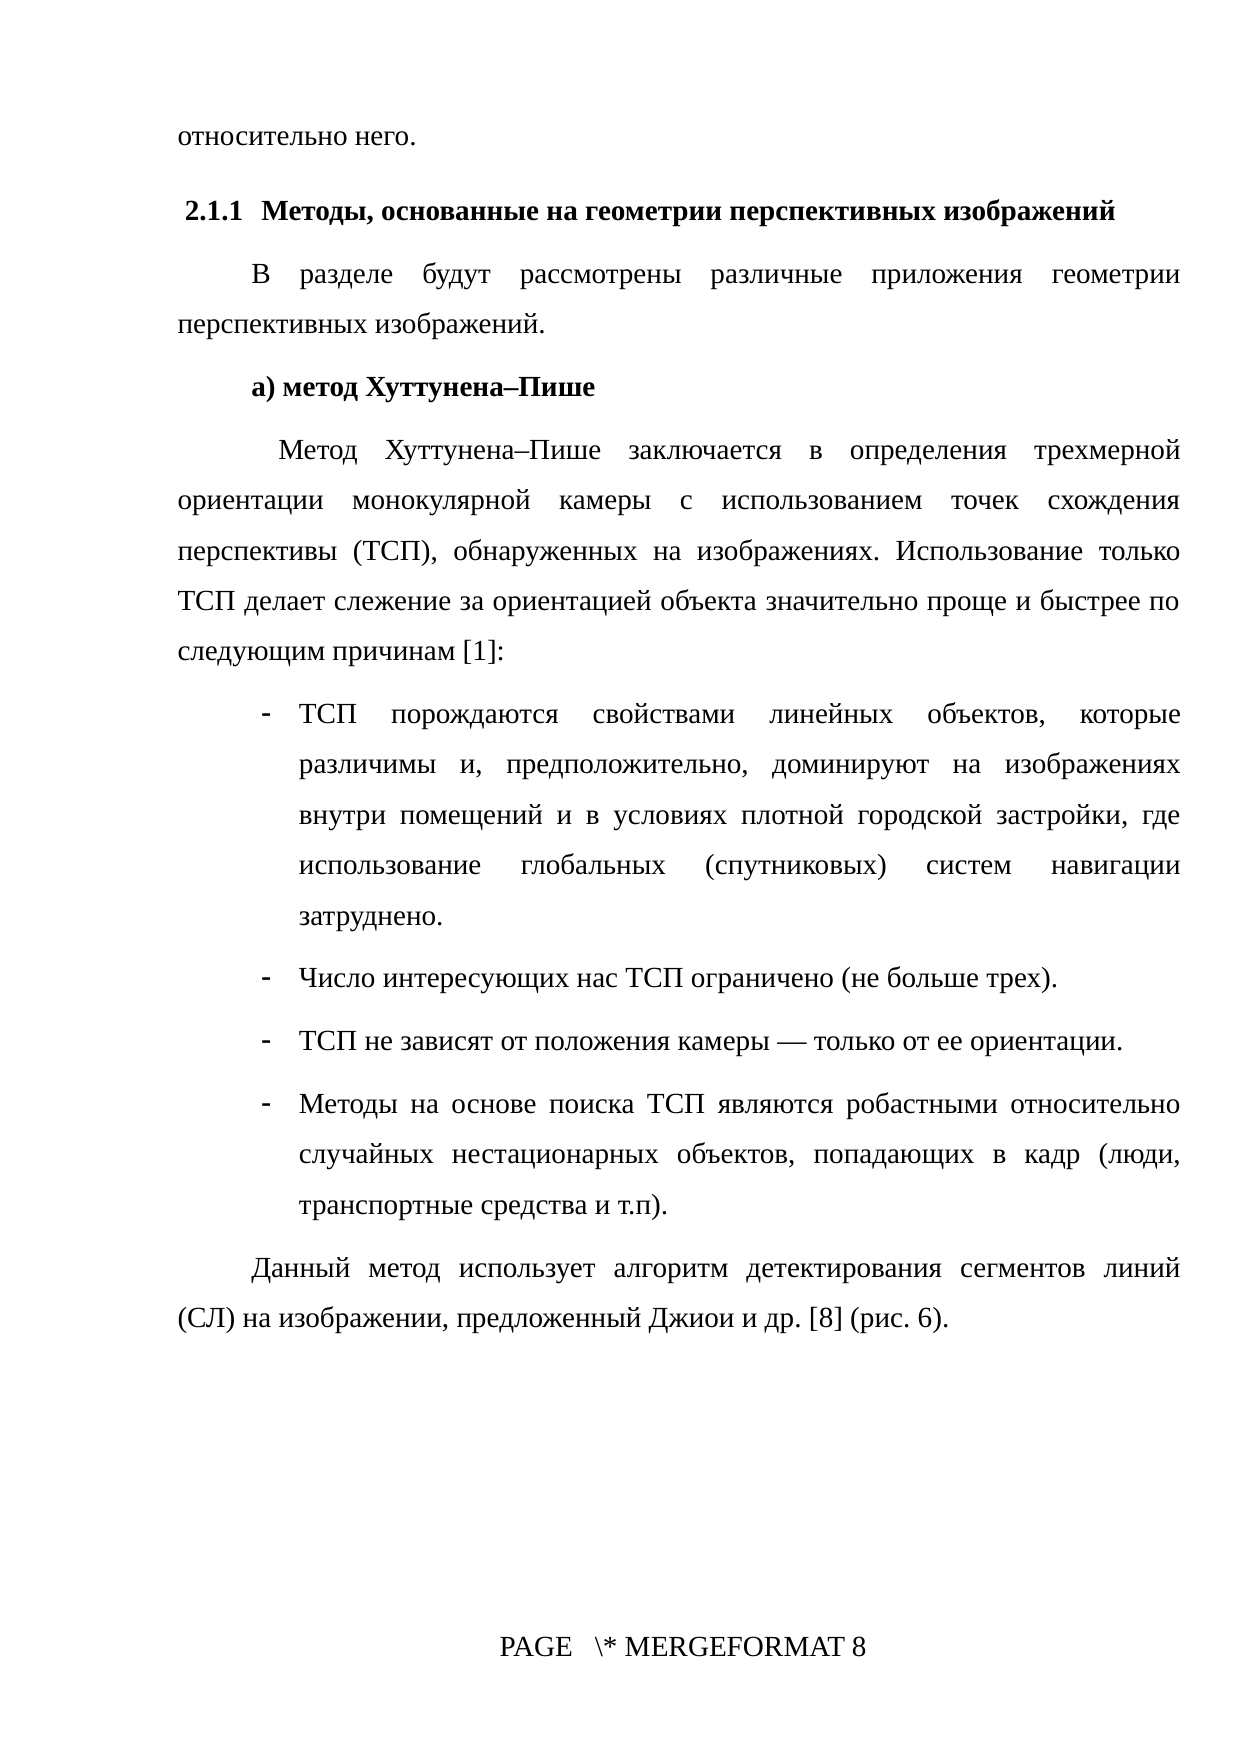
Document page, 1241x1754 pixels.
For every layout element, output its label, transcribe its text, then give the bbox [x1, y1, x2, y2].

subtitle Методы, основанные на геометрии перспективных изображений [177, 193, 1181, 227]
list Методы на основе поиска ТСП являются робастными относительно случайных нестационарных объектов, попадающих в кадр (люди, транспортные средства и т.п). [261, 1086, 1181, 1221]
text Данный метод использует алгоритм детектирования сегментов линий (СЛ) на изображении, предложенный Джиои и др. [8] (рис. 6). [177, 1250, 1181, 1334]
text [177, 118, 1181, 152]
text а) метод Хуттунена–Пише [177, 369, 1181, 403]
list ТСП порождаются свойствами линейных объектов, которые различимы и, предположительно, доминируют на изображениях внутри помещений и в условиях плотной городской застройки, где использование глобальных (спутниковых) систем навигации затруднено. [261, 696, 1181, 931]
list ТСП не зависят от положения камеры — только от ее ориентации. [261, 1023, 1181, 1057]
list Число интересующих нас ТСП ограничено (не больше трех). [261, 960, 1181, 994]
text В разделе будут рассмотрены различные приложения геометрии перспективных изображений. [177, 256, 1181, 340]
text Метод Хуттунена–Пише заключается в определения трехмерной ориентации монокулярной камеры с использованием точек схождения перспективы (ТСП), обнаруженных на изображениях. Использование только ТСП делает слежение за ориентацией объекта значительно проще и быстрее по следующим причинам [1]: [177, 432, 1181, 667]
